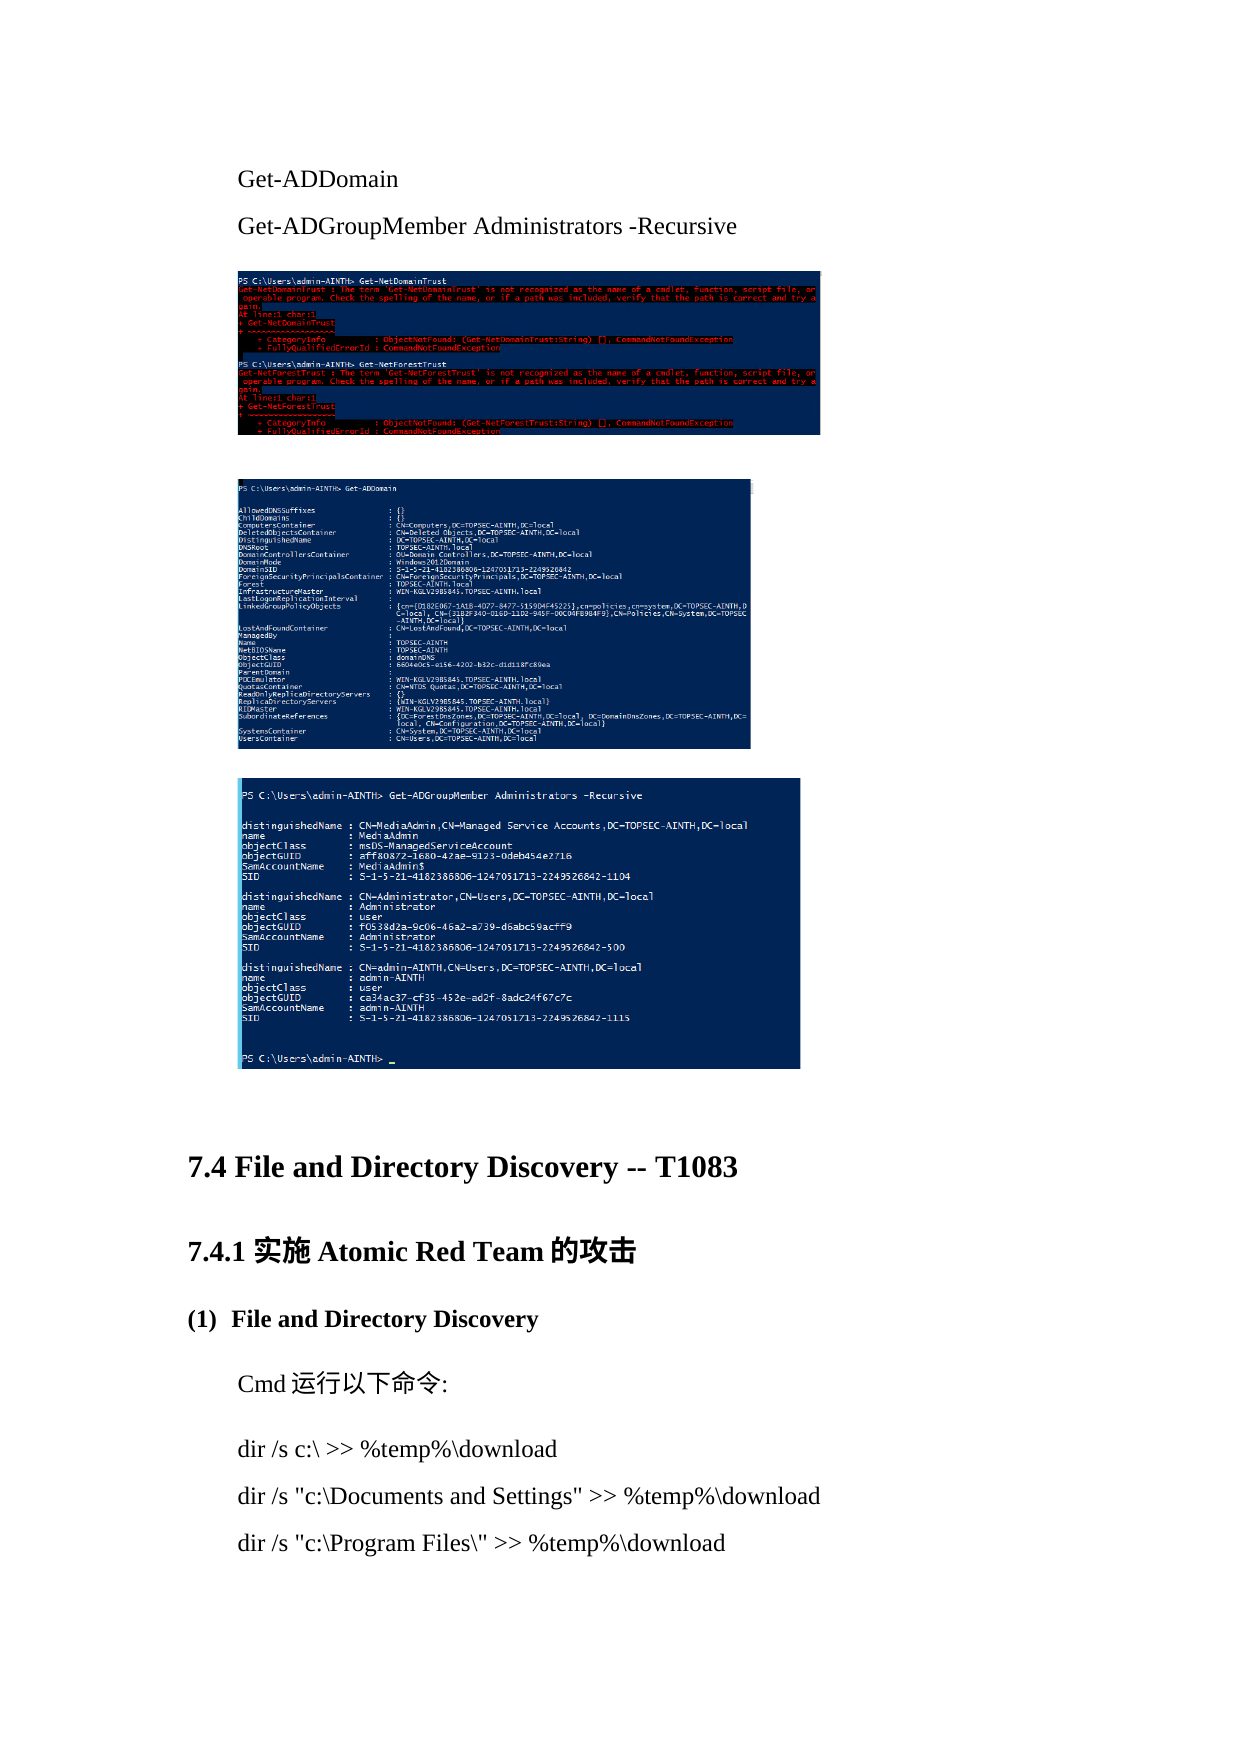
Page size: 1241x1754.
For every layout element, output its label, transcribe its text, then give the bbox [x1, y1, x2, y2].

text Get-ADDomain [187, 162, 1053, 194]
subtitle File and Directory Discovery -- T1083 [187, 1133, 1053, 1198]
text dir /s "c:\Program Files\" >> %temp%\download [187, 1526, 1053, 1559]
subtitle File and Directory Discovery [187, 1303, 1053, 1335]
picture [237, 479, 754, 749]
text dir /s c:\ >> %temp%\download [187, 1433, 1053, 1465]
picture [237, 271, 822, 435]
subtitle 实施Atomic Red Team的攻击 [187, 1216, 1053, 1281]
text Cmd运行以下命令: [187, 1349, 1053, 1414]
picture [237, 778, 801, 1069]
text dir /s "c:\Documents and Settings" >> %temp%\download [187, 1479, 1053, 1512]
text Get-ADGroupMember Administrators -Recursive [187, 209, 1053, 241]
